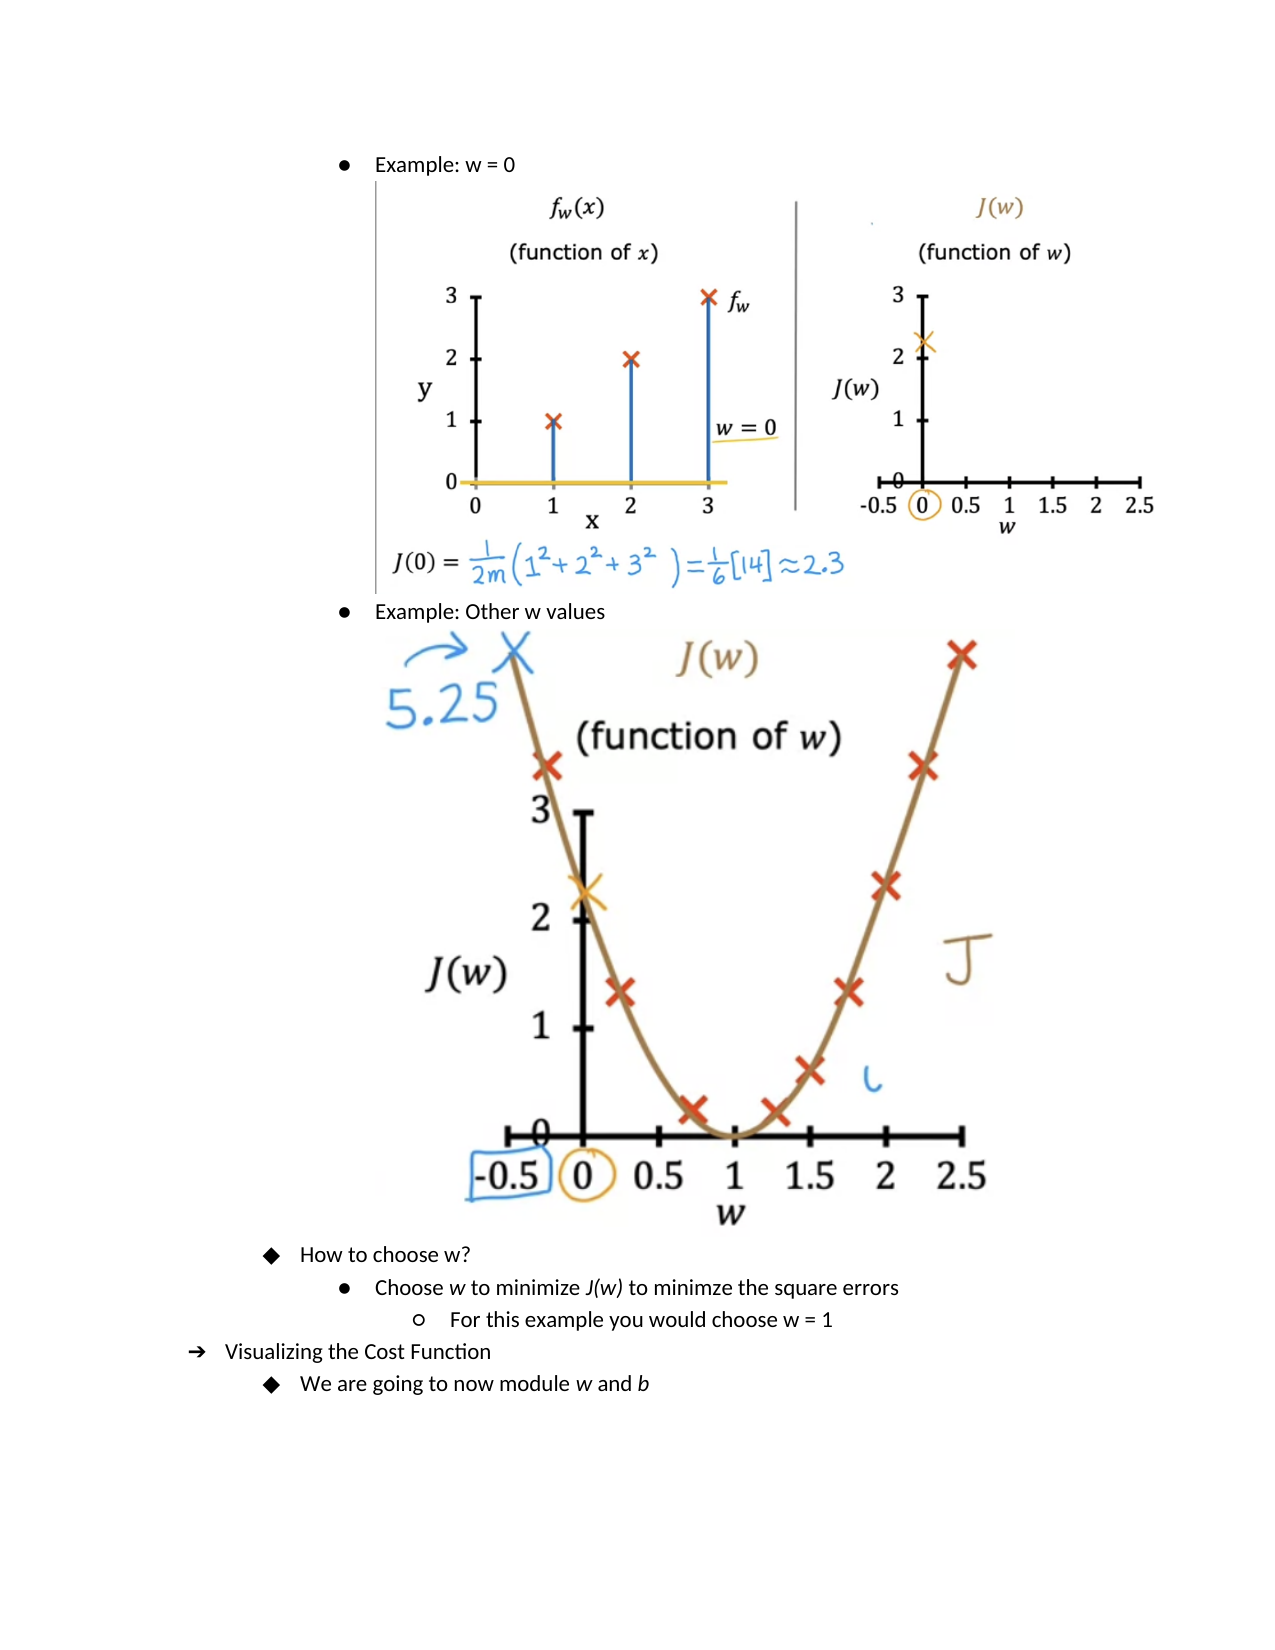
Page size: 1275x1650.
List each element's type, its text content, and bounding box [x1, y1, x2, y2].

picture [375, 181, 1212, 594]
picture [375, 629, 1015, 1237]
list We are going to now module w and b [262, 1369, 1125, 1397]
list How to choose w? [262, 1241, 1125, 1268]
list For this example you would choose w = 1 [412, 1305, 1125, 1333]
subtitle Visualizing the Cost Function [187, 1337, 1125, 1365]
list Choose w to minimize J(w) to minimze the square errors [337, 1273, 1125, 1301]
